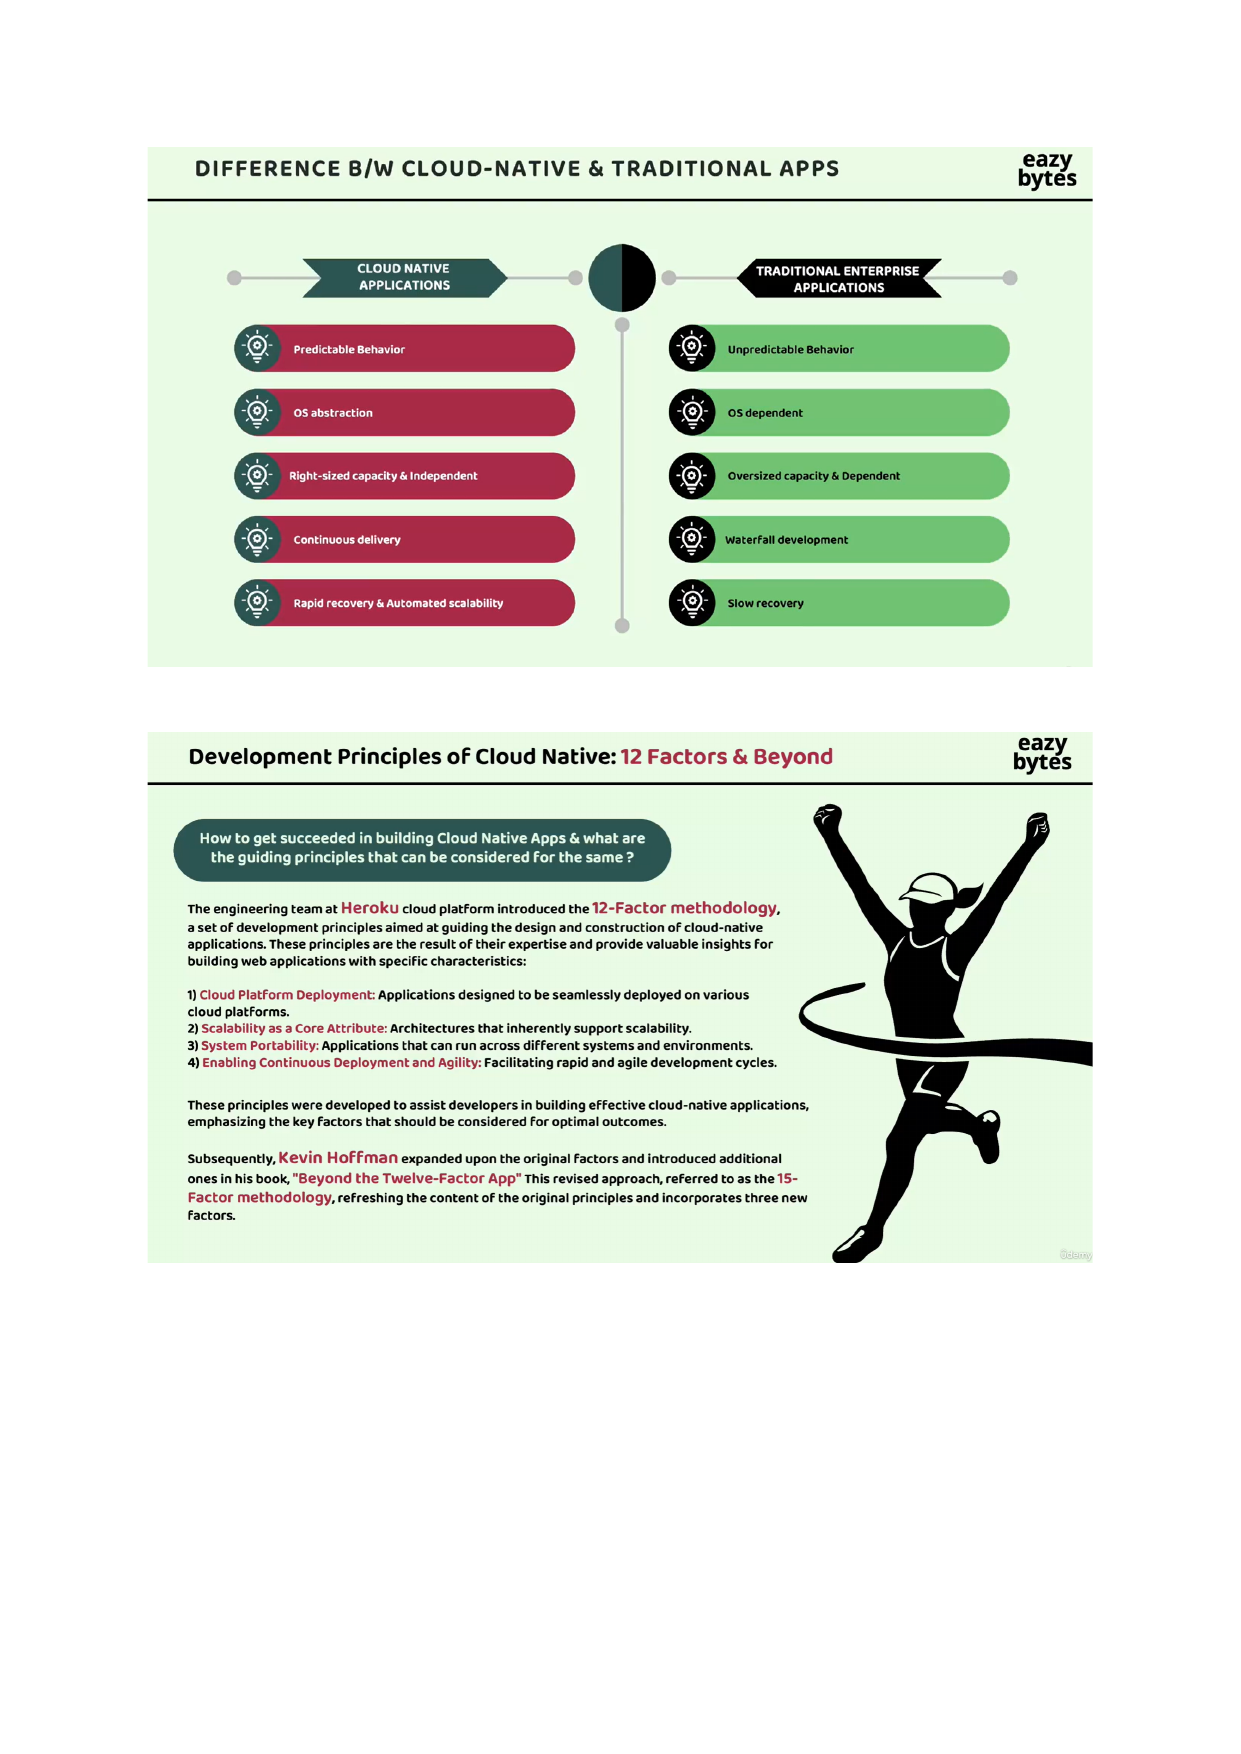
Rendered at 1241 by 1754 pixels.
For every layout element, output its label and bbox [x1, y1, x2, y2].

picture [147, 147, 1093, 667]
picture [147, 732, 1093, 1263]
